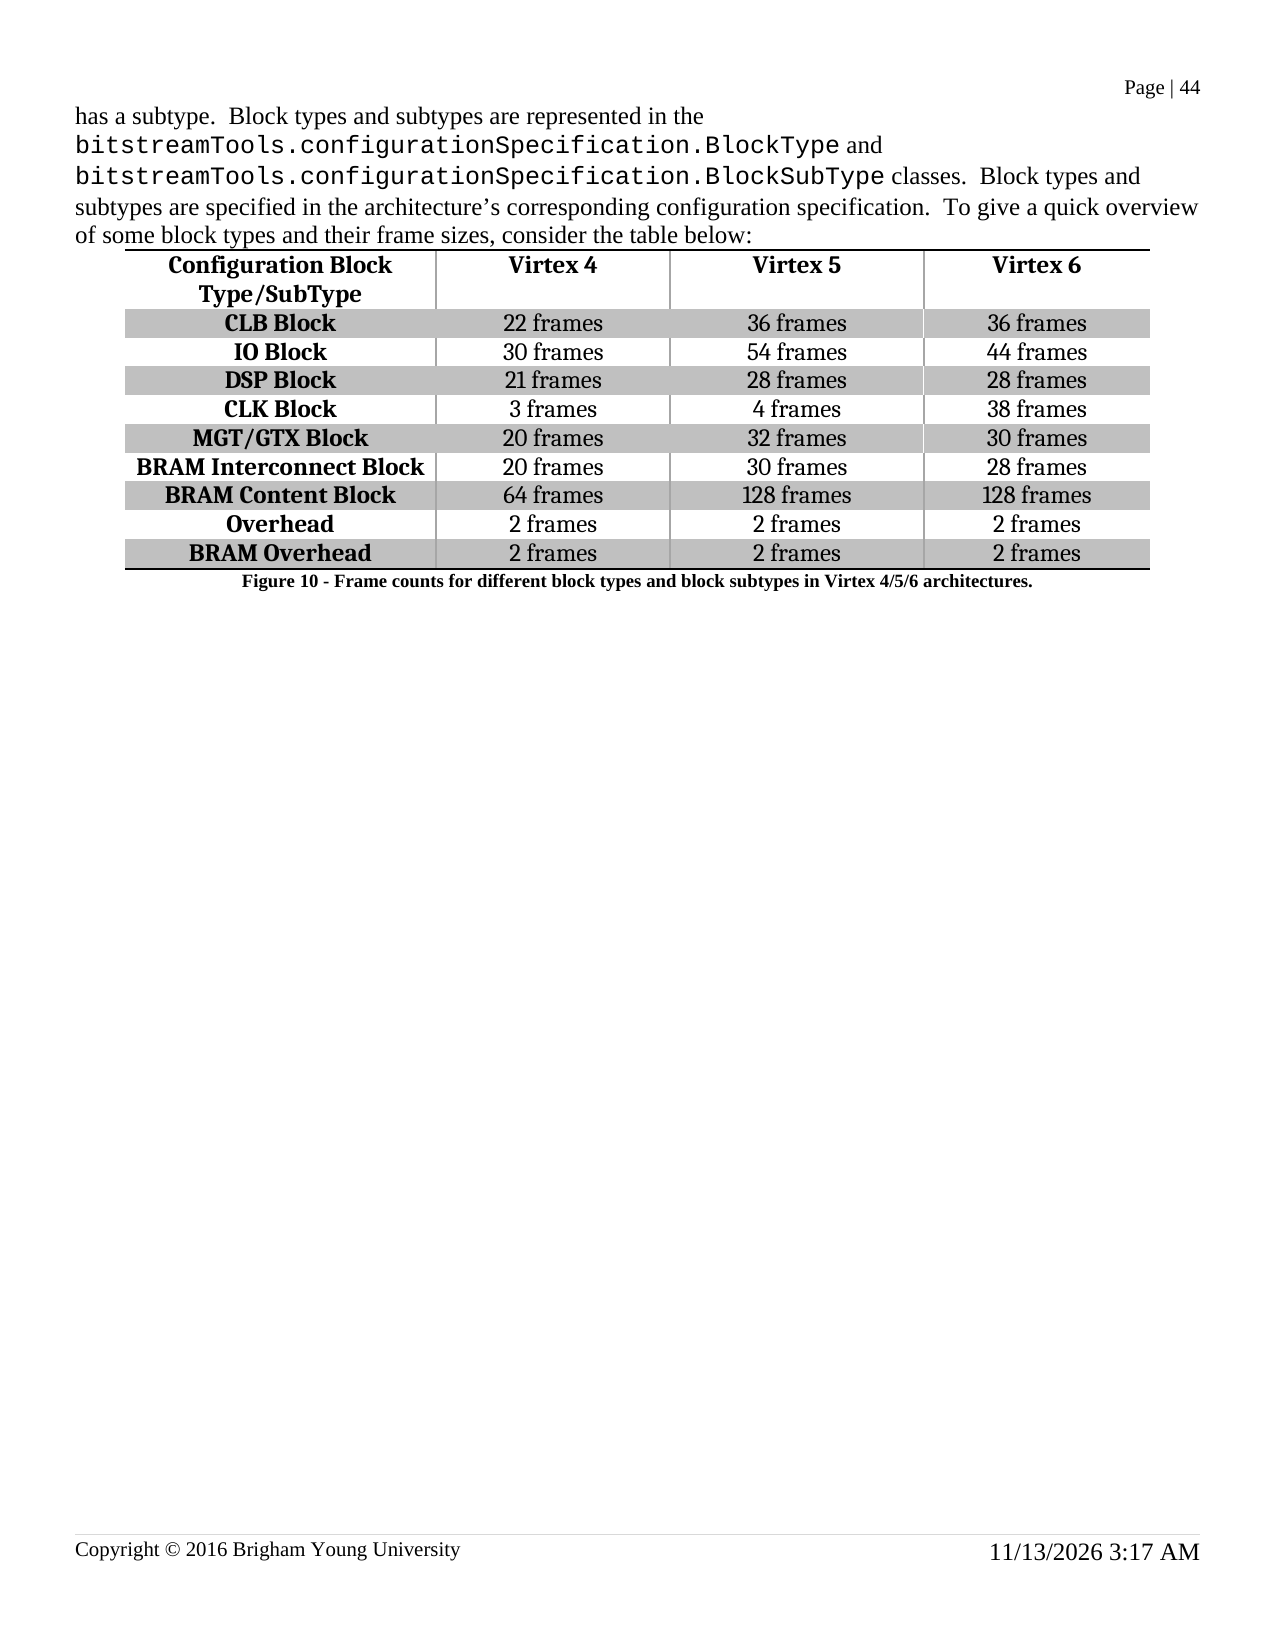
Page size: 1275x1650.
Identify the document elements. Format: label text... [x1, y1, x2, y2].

table_cell 22 frames [436, 309, 670, 338]
table_cell 20 frames [437, 453, 669, 481]
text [75, 101, 1200, 249]
table_cell 36 frames [670, 309, 923, 338]
table_header Configuration Block Type/SubType [125, 251, 435, 309]
table_cell Overhead [125, 510, 435, 539]
table_cell 32 frames [670, 424, 923, 453]
table_header Virtex 5 [671, 251, 923, 309]
table_cell DSP Block [125, 366, 436, 395]
table_cell BRAM Interconnect Block [125, 453, 435, 481]
table_cell 30 frames [924, 424, 1150, 453]
table_cell CLK Block [125, 395, 435, 424]
table_cell 54 frames [671, 338, 923, 366]
table_cell IO Block [125, 338, 435, 366]
table_cell 21 frames [436, 366, 670, 395]
table_cell 38 frames [925, 395, 1150, 424]
table_cell 2 frames [925, 510, 1150, 539]
table_cell 2 frames [671, 539, 923, 568]
table_cell 3 frames [437, 395, 669, 424]
table_cell 2 frames [437, 539, 669, 568]
table_cell 28 frames [925, 453, 1150, 481]
table_header Virtex 6 [925, 251, 1150, 309]
table_cell 44 frames [925, 338, 1150, 366]
table_cell 28 frames [670, 366, 923, 395]
table_cell 30 frames [671, 453, 923, 481]
table_cell 128 frames [925, 481, 1150, 510]
table_cell 2 frames [671, 510, 923, 539]
table_cell BRAM Overhead [125, 539, 435, 568]
table_cell 2 frames [925, 539, 1150, 568]
table_cell MGT/GTX Block [125, 424, 436, 453]
table_cell 2 frames [437, 510, 669, 539]
table_cell BRAM Content Block [125, 481, 435, 510]
table_cell 20 frames [436, 424, 670, 453]
table_cell 64 frames [437, 481, 669, 510]
table_cell 28 frames [924, 366, 1150, 395]
table_cell 30 frames [437, 338, 669, 366]
table_header Virtex 4 [437, 251, 669, 309]
table_cell 36 frames [924, 309, 1150, 338]
table_cell 128 frames [671, 481, 923, 510]
table_cell 4 frames [671, 395, 923, 424]
table_cell CLB Block [125, 309, 436, 338]
